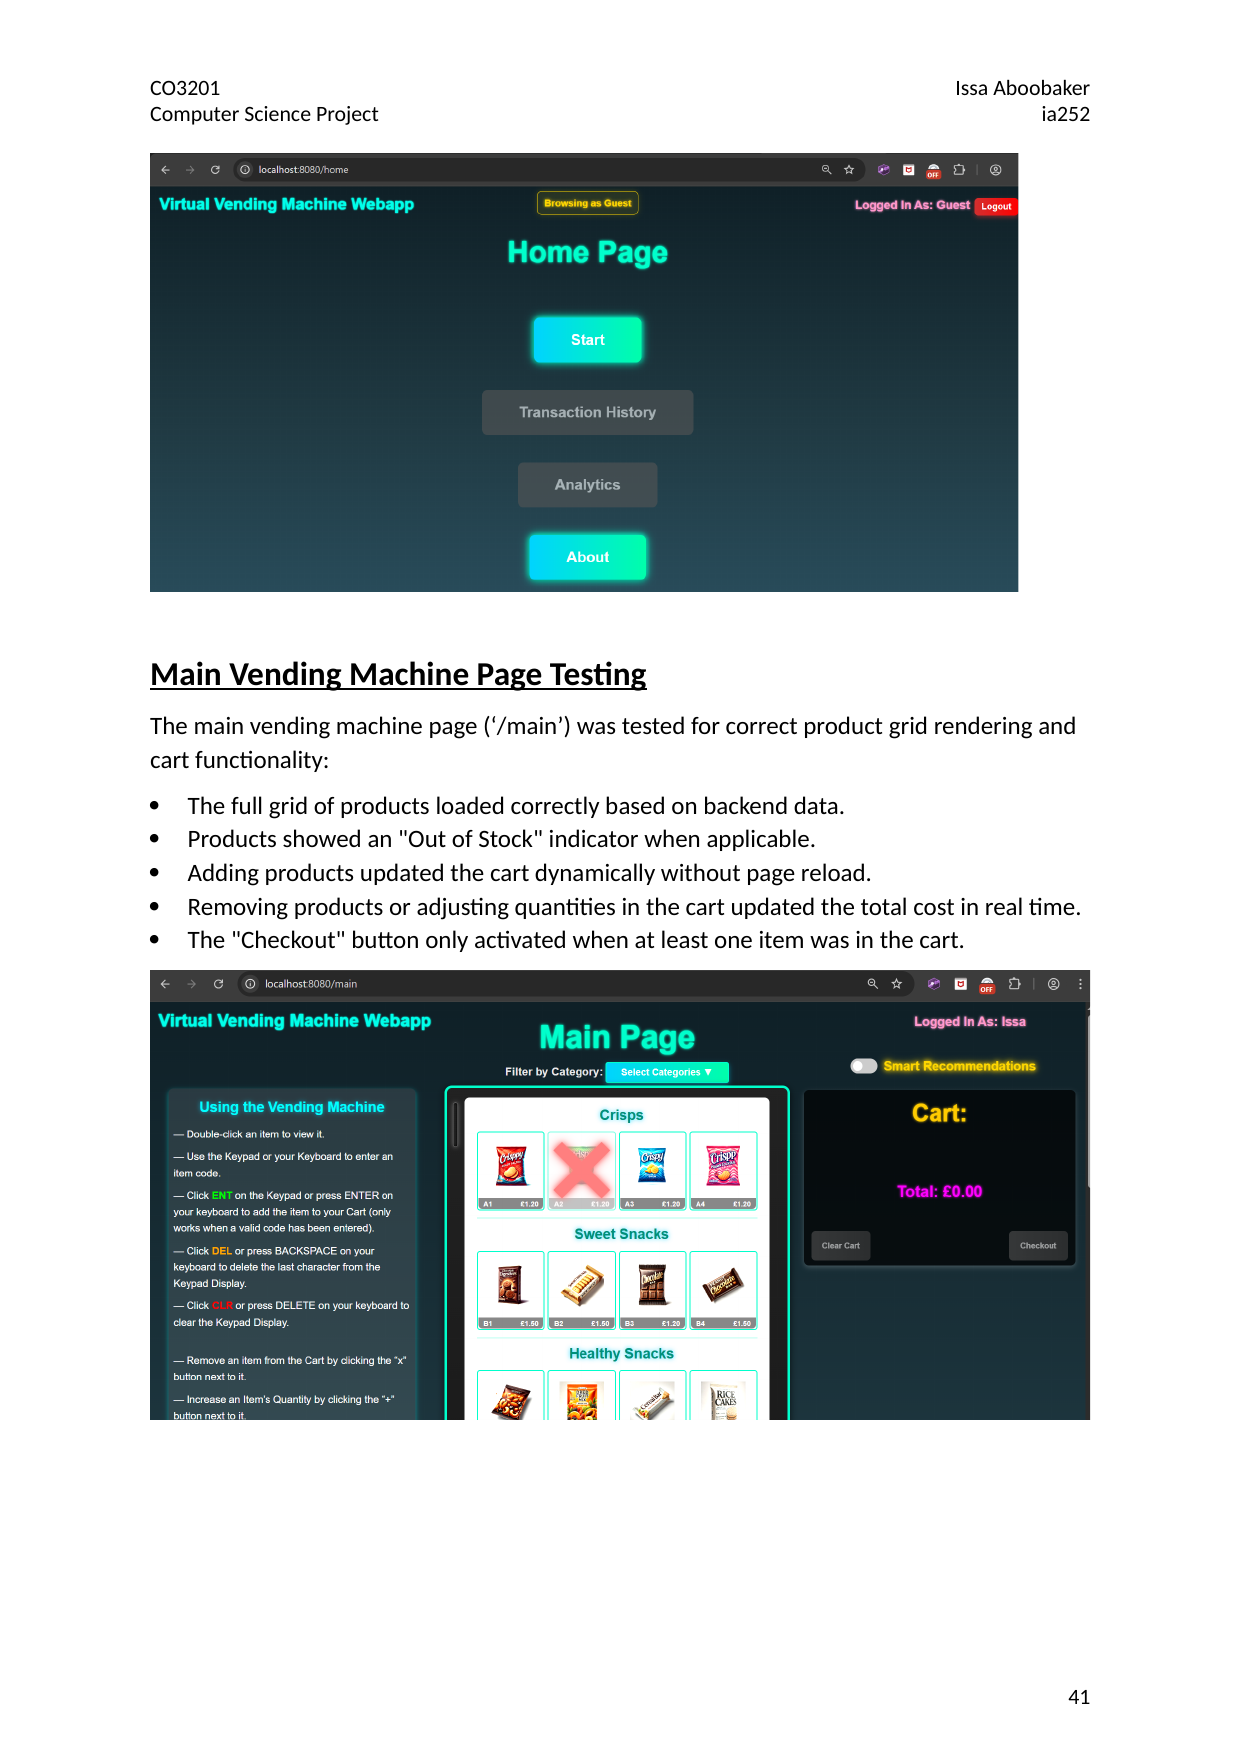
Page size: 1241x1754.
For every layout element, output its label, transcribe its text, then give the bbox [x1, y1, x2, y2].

text Main Vending Machine Page Testing [150, 653, 1090, 694]
list The full grid of products loaded correctly based on backend data. [150, 790, 1090, 821]
list Products showed an "Out of Stock" indicator when applicable. [150, 824, 1090, 854]
list Removing products or adjusting quantities in the cart updated the total cost in real time. [150, 891, 1090, 921]
text The main vending machine page (‘/main’) was tested for correct product grid rendering and cart functionality: [150, 711, 1090, 774]
picture [150, 970, 1091, 1420]
list Adding products updated the cart dynamically without page reload. [150, 857, 1090, 888]
list The "Checkout" button only activated when at least one item was in the cart. [150, 924, 1090, 955]
picture [150, 153, 1019, 592]
